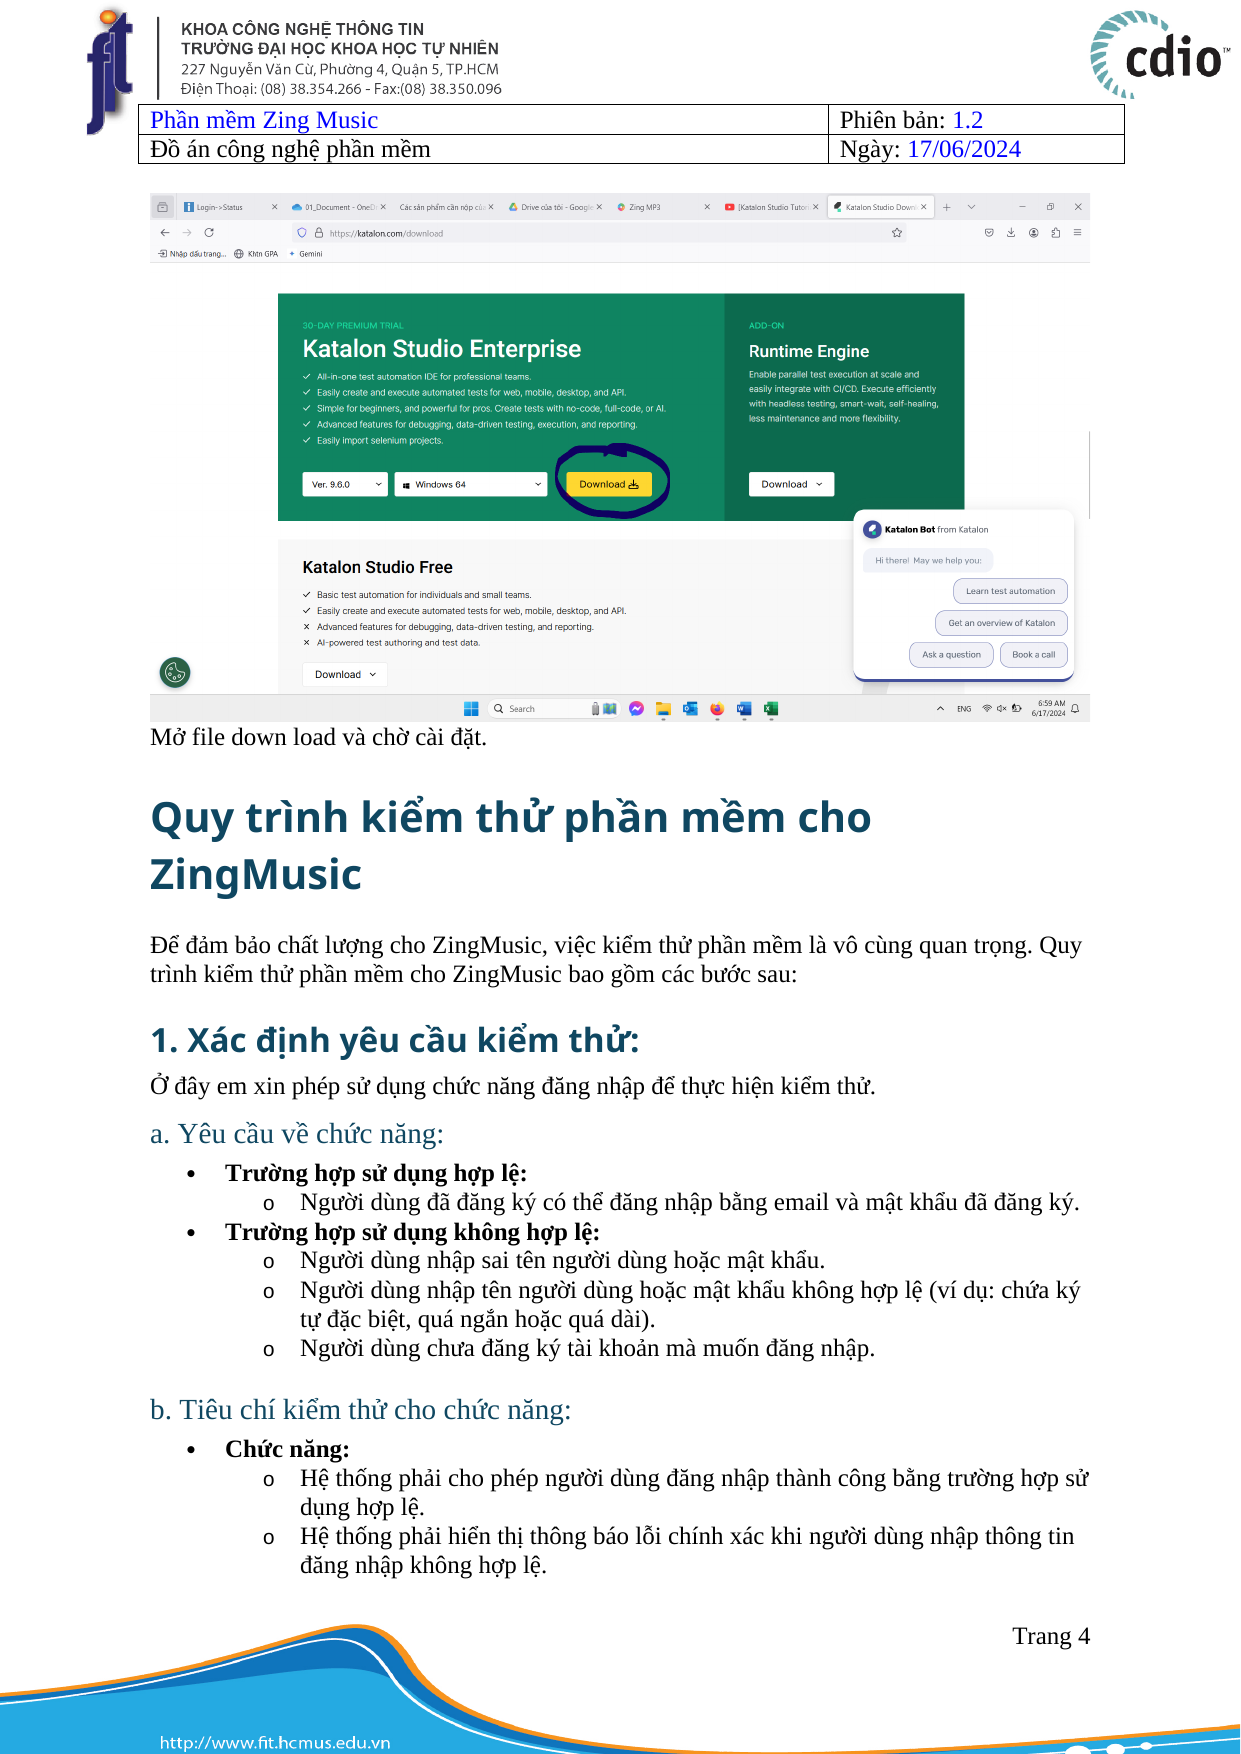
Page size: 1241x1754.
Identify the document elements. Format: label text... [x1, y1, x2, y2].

list Người dùng nhập tên người dùng hoặc mật khẩu không hợp lệ (ví dụ: chứa ký tự đặc biệt, quá ngắn hoặc quá dài). [262, 1275, 1090, 1333]
list Hệ thống phải hiển thị thông báo lỗi chính xác khi người dùng nhập thông tin đăng nhập không hợp lệ. [262, 1521, 1090, 1579]
subtitle a. Yêu cầu về chức năng: [150, 1116, 1090, 1150]
list Chức năng: [187, 1434, 1090, 1463]
list Người dùng đã đăng ký có thể đăng nhập bằng email và mật khẩu đã đăng ký. [262, 1187, 1090, 1217]
subtitle Quy trình kiểm thử phần mềm cho ZingMusic [150, 788, 1090, 901]
picture [139, 105, 828, 134]
picture [150, 193, 1091, 722]
picture [139, 135, 828, 159]
text Ở đây em xin phép sử dụng chức năng đăng nhập để thực hiện kiểm thử. [150, 1071, 1090, 1100]
text Để đảm bảo chất lượng cho ZingMusic, việc kiểm thử phần mềm là vô cùng quan trọng. Quy trình kiểm thử phần mềm cho ZingMusic bao gồm các bước sau: [150, 931, 1090, 988]
list Trường hợp sử dụng hợp lệ: [187, 1158, 1090, 1187]
picture [829, 105, 1124, 134]
list Người dùng nhập sai tên người dùng hoặc mật khẩu. [262, 1245, 1090, 1275]
picture [829, 135, 1124, 159]
list Người dùng chưa đăng ký tài khoản mà muốn đăng nhập. [262, 1333, 1090, 1363]
picture [0, 1621, 1241, 1754]
text Mở file down load và chờ cài đặt. [150, 722, 1090, 750]
subtitle 1. Xác định yêu cầu kiểm thử: [150, 1017, 1090, 1063]
subtitle b. Tiêu chí kiểm thử cho chức năng: [150, 1392, 1090, 1426]
picture [330, 147, 335, 156]
list Hệ thống phải cho phép người dùng đăng nhập thành công bằng trường hợp sử dụng hợp lệ. [262, 1463, 1090, 1521]
list Trường hợp sử dụng không hợp lệ: [187, 1217, 1090, 1245]
picture [63, 0, 1241, 159]
